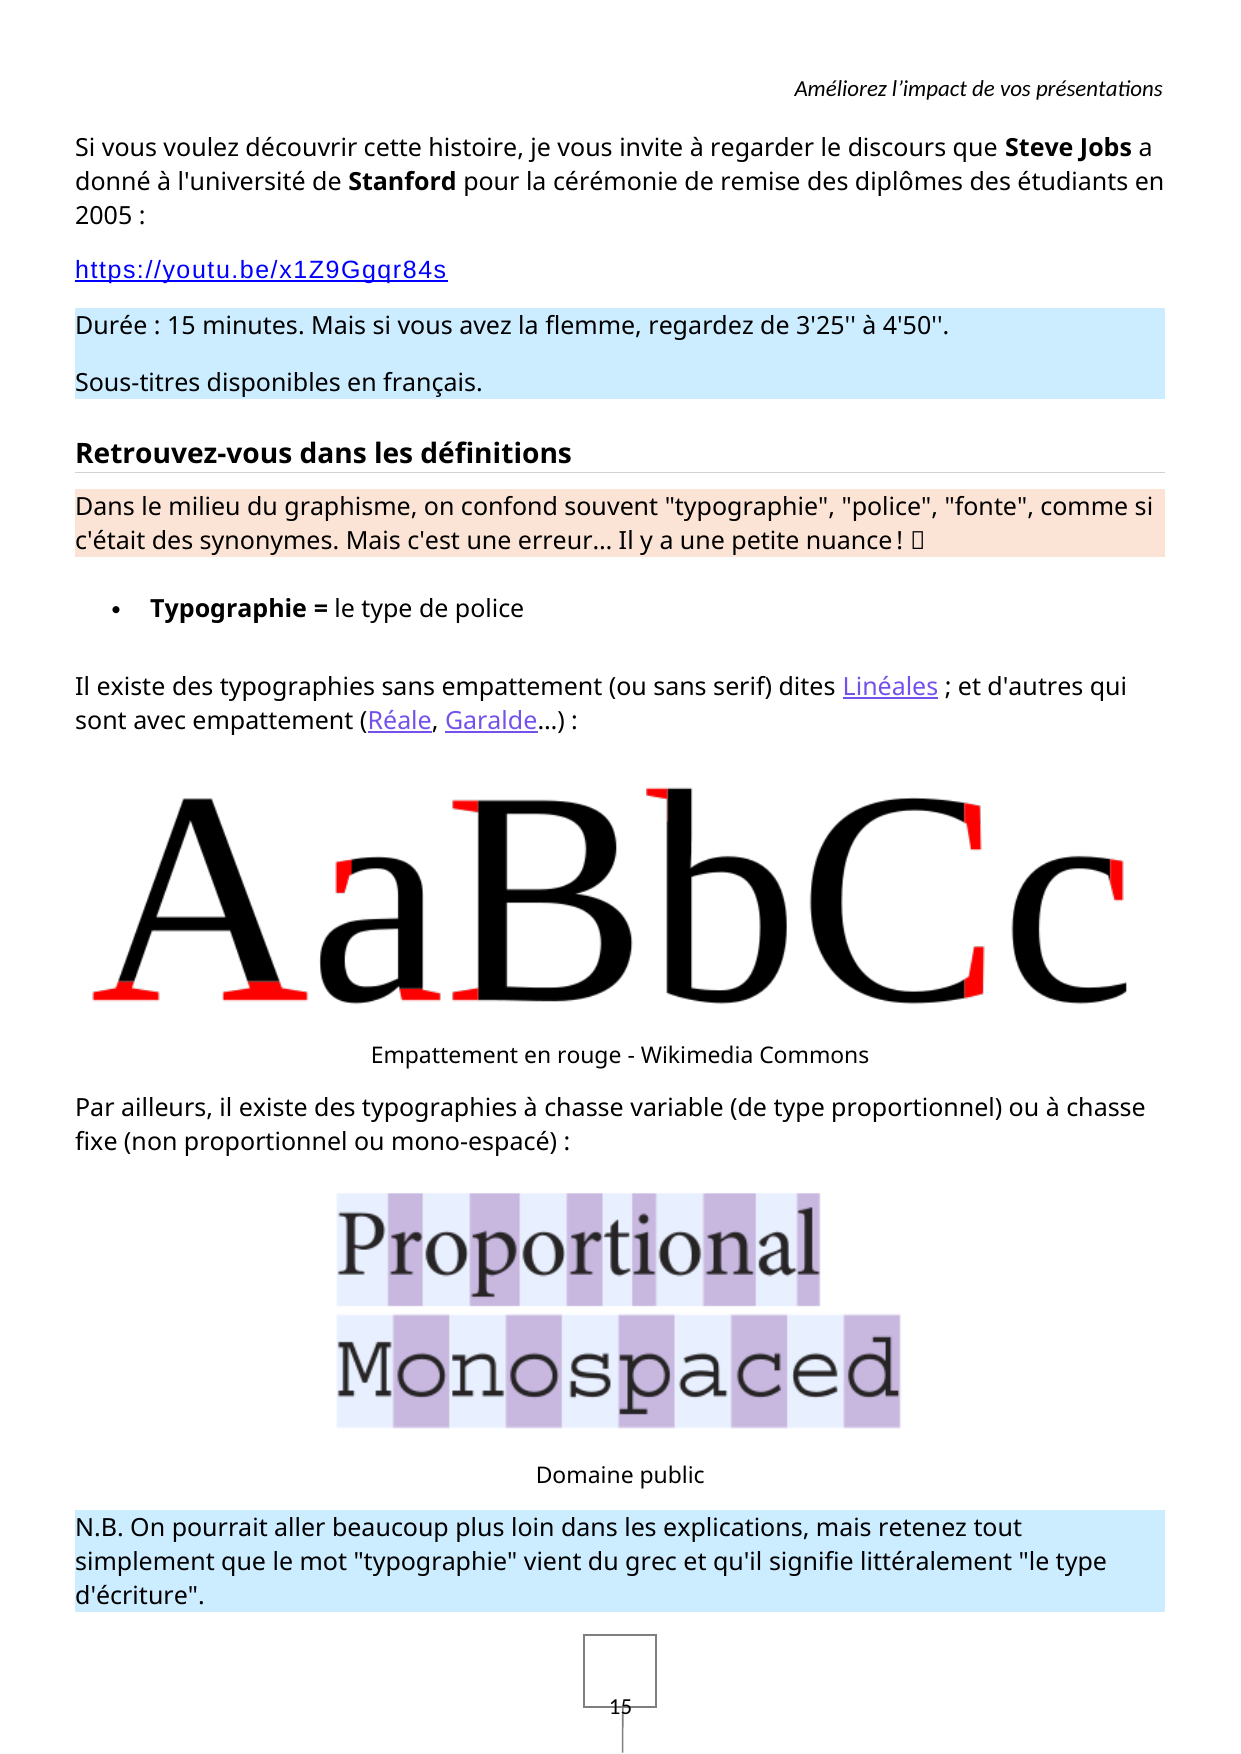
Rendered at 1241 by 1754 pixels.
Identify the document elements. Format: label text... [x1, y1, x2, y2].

text Empattement en rouge - Wikimedia Commons [75, 1037, 1165, 1070]
text Si vous voulez découvrir cette histoire, je vous invite à regarder le discours que Steve Jobs a donné à l'université de Stanford pour la cérémonie de remise des diplômes des étudiants en 2005 : [75, 130, 1165, 232]
text Dans le milieu du graphisme, on confond souvent "typographie", "police", "fonte", comme si c'était des synonymes. Mais c'est une erreur… Il y a une petite nuance ! 🤓 [75, 489, 1165, 557]
text Durée : 15 minutes. Mais si vous avez la flemme, regardez de 3'25'' à 4'50''. [75, 308, 1165, 342]
text https://youtu.be/x1Z9Ggqr84s [75, 255, 1165, 284]
text Sous-titres disponibles en français. [75, 365, 1165, 399]
text Domaine public [75, 1459, 1165, 1491]
text Il existe des typographies sans empattement (ou sans serif) dites Linéales ; et d'autres qui sont avec empattement (Réale, Garalde…) : [75, 668, 1165, 737]
subtitle Retrouvez-vous dans les définitions [75, 433, 1165, 472]
text Par ailleurs, il existe des typographies à chasse variable (de type proportionnel) ou à chasse fixe (non proportionnel ou mono-espacé) : [75, 1089, 1165, 1158]
text N.B. On pourrait aller beaucoup plus loin dans les explications, mais retenez tout simplement que le mot "typographie" vient du grec et qu'il signifie littéralement "le type d'écriture". [75, 1510, 1165, 1612]
picture [75, 760, 1166, 1037]
list Typographie = le type de police [112, 591, 1165, 625]
picture [329, 1181, 911, 1441]
